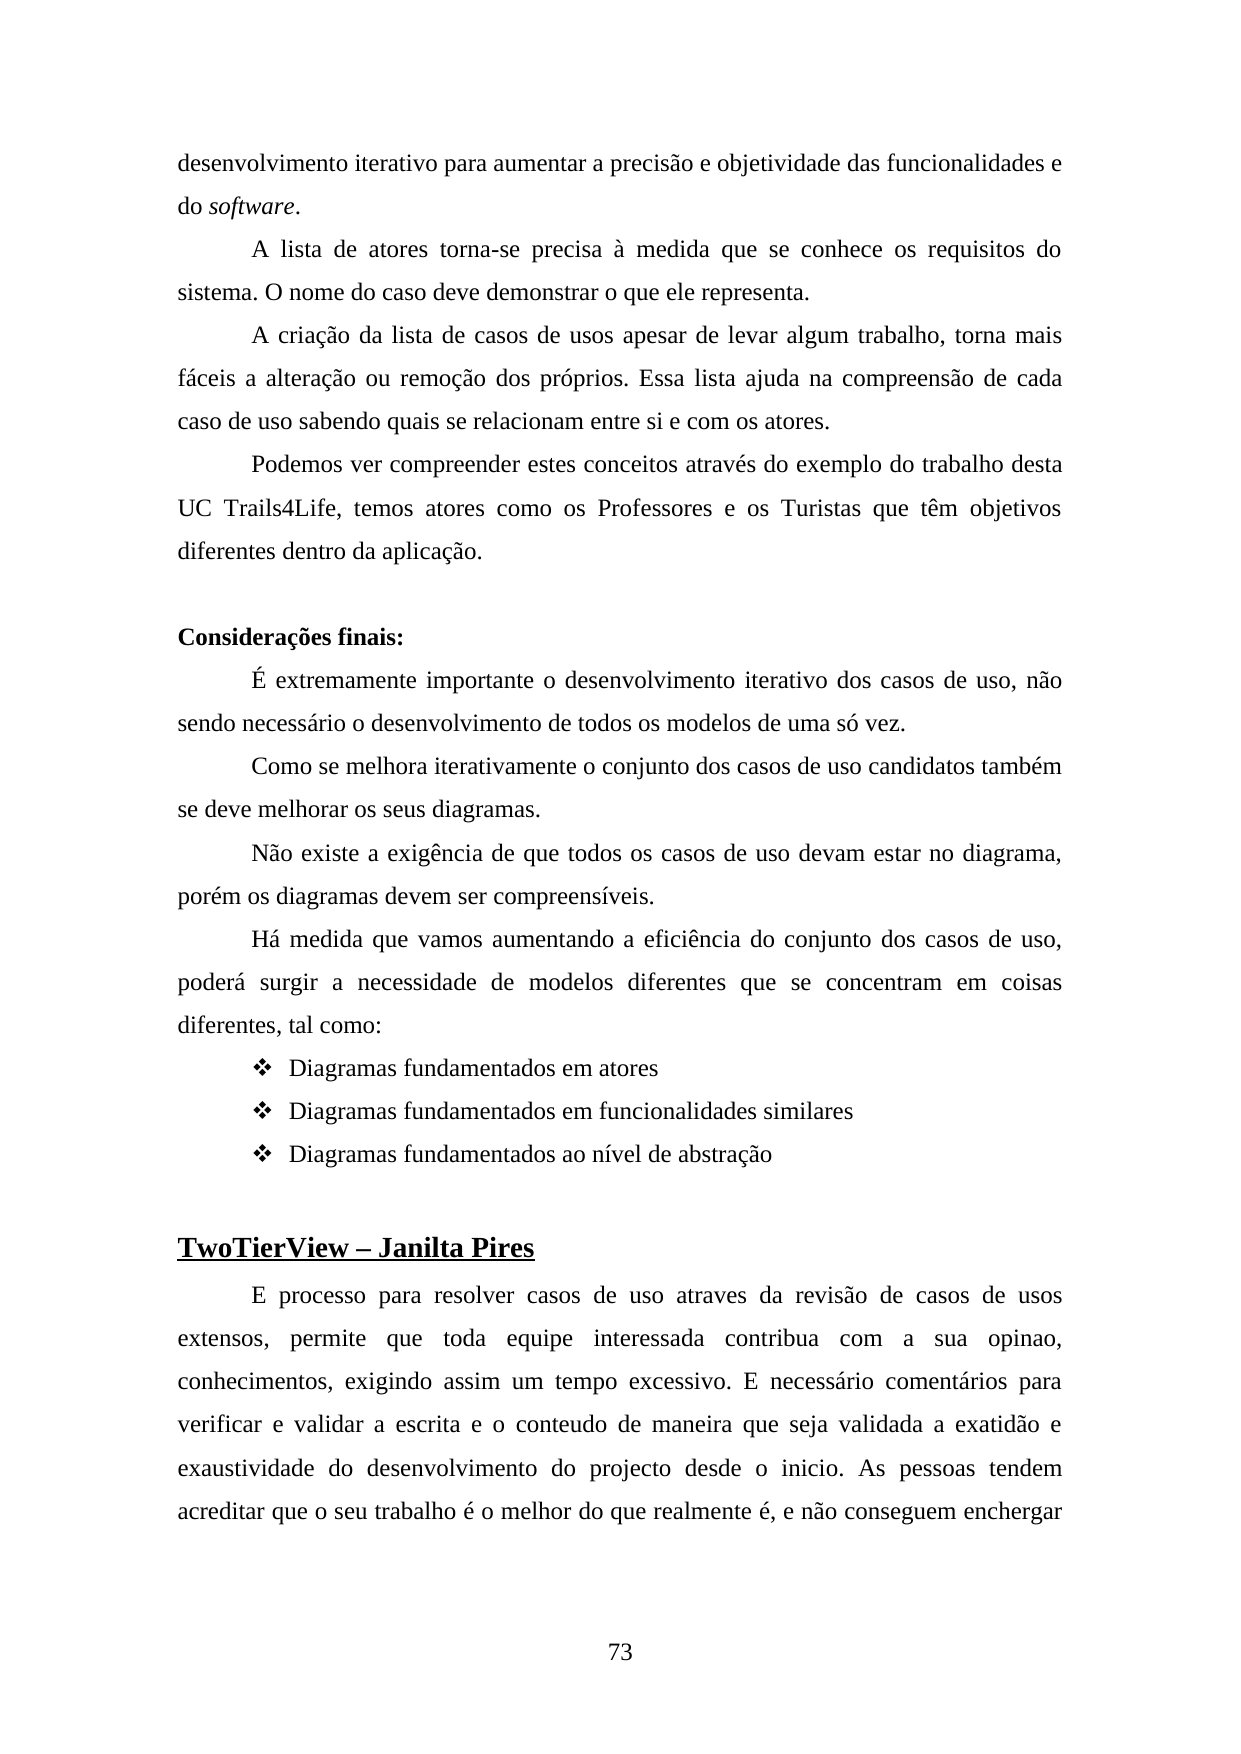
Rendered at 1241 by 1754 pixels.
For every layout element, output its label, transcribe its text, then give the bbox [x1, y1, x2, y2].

subtitle TwoTierView – Janilta Pires [177, 1230, 1063, 1263]
text Como se melhora iterativamente o conjunto dos casos de uso candidatos também se deve melhorar os seus diagramas. [177, 751, 1063, 823]
text Podemos ver compreender estes conceitos através do exemplo do trabalho desta UC Trails4Life, temos atores como os Professores e os Turistas que têm objetivos diferentes dentro da aplicação. [177, 449, 1063, 564]
text A criação da lista de casos de usos apesar de levar algum trabalho, torna mais fáceis a alteração ou remoção dos próprios. Essa lista ajuda na compreensão de cada caso de uso sabendo quais se relacionam entre si e com os atores. [177, 320, 1063, 435]
text É extremamente importante o desenvolvimento iterativo dos casos de uso, não sendo necessário o desenvolvimento de todos os modelos de uma só vez. [177, 665, 1063, 737]
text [177, 1280, 1063, 1524]
text Não existe a exigência de que todos os casos de uso devam estar no diagrama, porém os diagramas devem ser compreensíveis. [177, 838, 1063, 909]
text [177, 148, 1063, 219]
list Diagramas fundamentados em funcionalidades similares [251, 1096, 1063, 1125]
list Diagramas fundamentados em atores [251, 1053, 1063, 1082]
text Considerações finais: [177, 622, 1063, 651]
text Há medida que vamos aumentando a eficiência do conjunto dos casos de uso, poderá surgir a necessidade de modelos diferentes que se concentram em coisas diferentes, tal como: [177, 924, 1063, 1039]
text A lista de atores torna-se precisa à medida que se conhece os requisitos do sistema. O nome do caso deve demonstrar o que ele representa. [177, 234, 1063, 306]
list Diagramas fundamentados ao nível de abstração [251, 1139, 1063, 1168]
